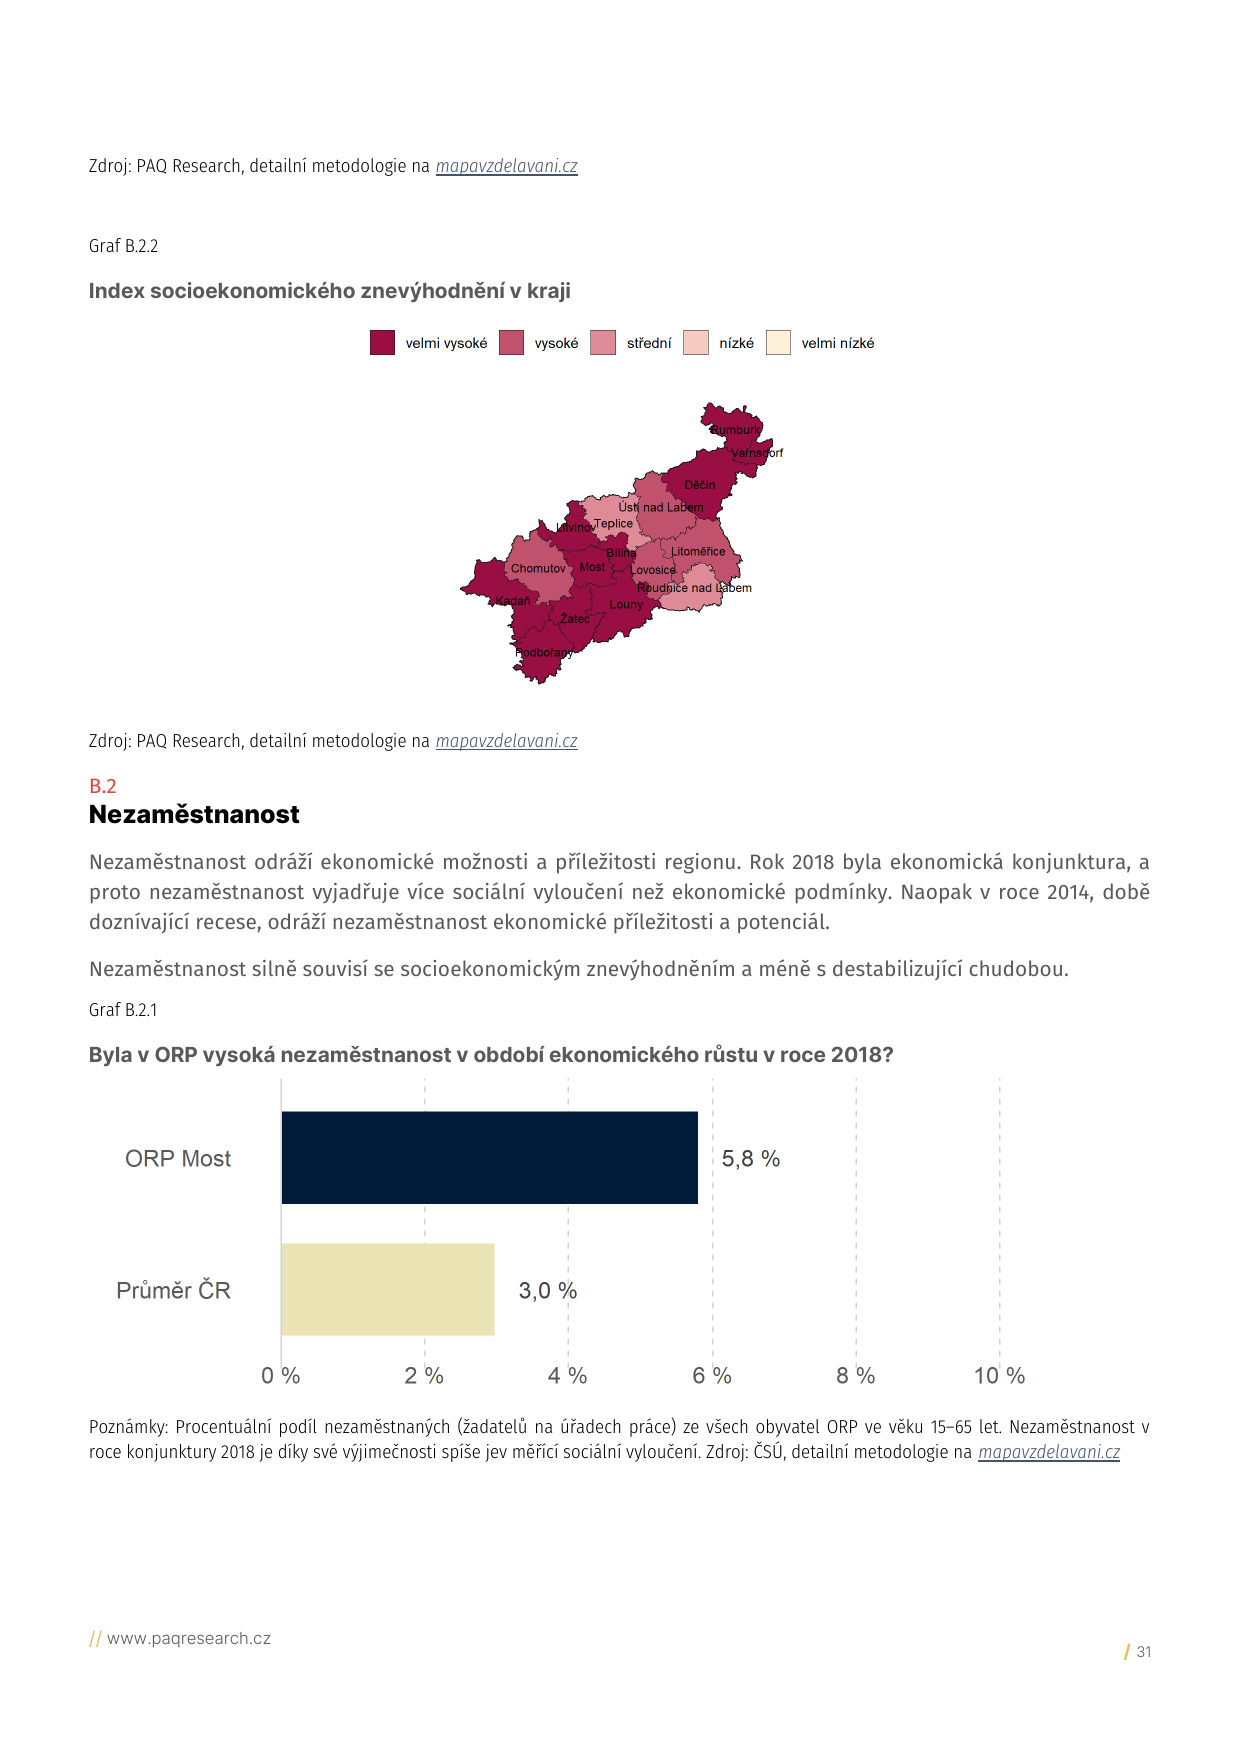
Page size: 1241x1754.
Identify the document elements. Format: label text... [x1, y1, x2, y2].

text Zdroj: PAQ Research, detailní metodologie na mapavzdelavani.cz [89, 148, 1152, 178]
text Zdroj: PAQ Research, detailní metodologie na mapavzdelavani.cz [89, 722, 1152, 752]
text Graf B.2.2 [89, 234, 1152, 257]
subtitle Nezaměstnanost [89, 799, 1152, 829]
text Graf B.2.1 [89, 999, 1152, 1021]
text B.2 [89, 769, 1152, 799]
text Nezaměstnanost silně souvisí se socioekonomickým znevýhodněním a méně s destabilizující chudobou. [89, 952, 1152, 982]
text Byla v ORP vysoká nezaměstnanost v období ekonomického růstu v roce 2018? [89, 1037, 1152, 1067]
text Poznámky: Procentuální podíl nezaměstnaných (žadatelů na úřadech práce) ze všech obyvatel ORP ve věku 15–65 let. Nezaměstnanost v roce konjunktury 2018 je díky své výjimečnosti spíše jev měřící sociální vyloučení. Zdroj: ČSÚ, detailní metodologie na mapavzdelavani.cz [89, 1416, 1152, 1464]
text Index socioekonomického znevýhodnění v kraji [89, 273, 1152, 303]
picture [88, 303, 1139, 706]
text Nezaměstnanost odráží ekonomické možnosti a příležitosti regionu. Rok 2018 byla ekonomická konjunktura, a proto nezaměstnanost vyjadřuje více sociální vyloučení než ekonomické podmínky. Naopak v roce 2014, době doznívající recese, odráží nezaměstnanost ekonomické příležitosti a potenciál. [89, 845, 1152, 935]
picture [88, 1067, 1139, 1399]
